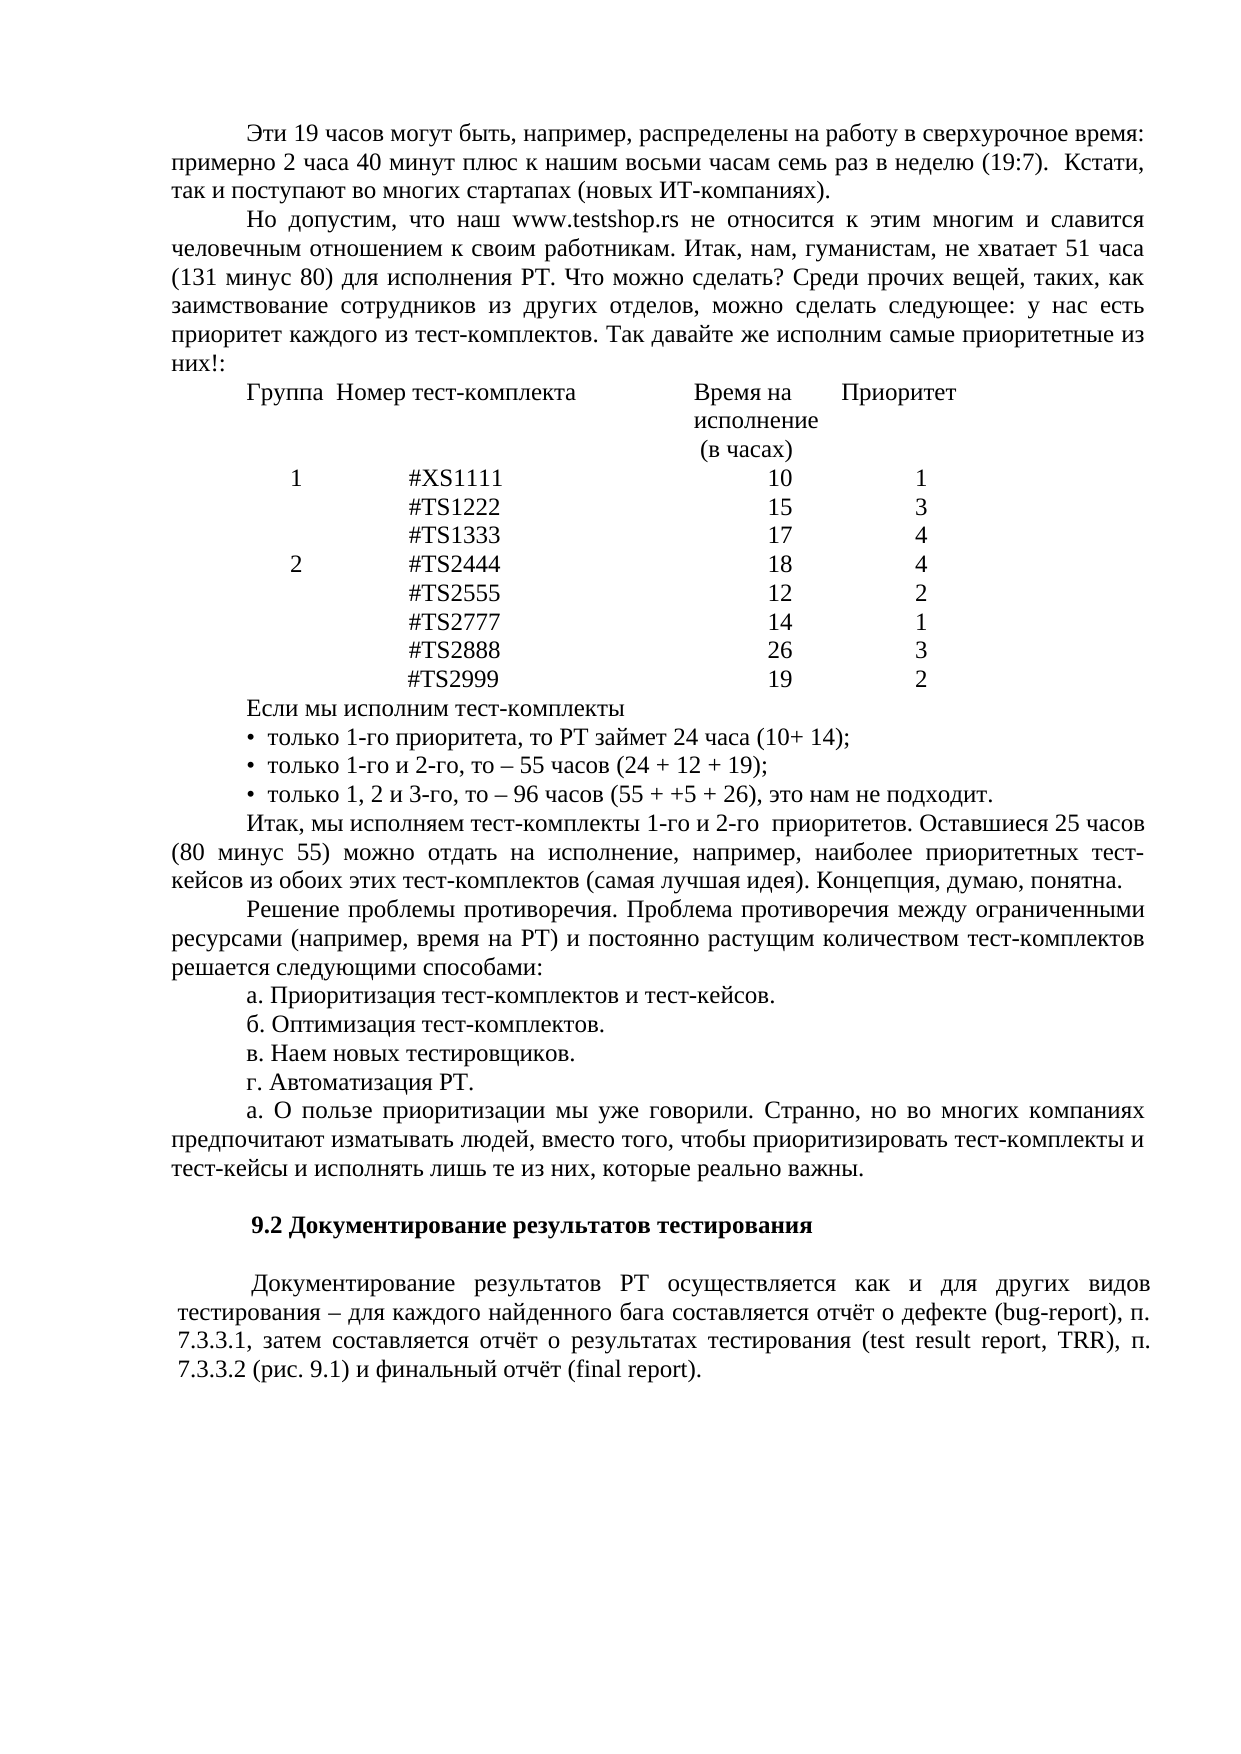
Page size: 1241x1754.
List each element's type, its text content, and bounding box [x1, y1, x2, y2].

text #TS2555 12 2 [177, 578, 1152, 607]
text г. Автоматизация РТ. [177, 1067, 1152, 1096]
text #TS1333 17 4 [177, 521, 1152, 549]
text • только 1-го и 2-го, то – 55 часов (24 + 12 + 19); [177, 751, 1152, 779]
text Если мы исполним тест-комплекты [177, 693, 1152, 722]
text 1 #XS1111 10 1 [177, 463, 1152, 492]
text а. О пользе приоритизации мы уже говорили. Странно, но во многих компаниях предпочитают изматывать людей, вместо того, чтобы приоритизировать тест-комплекты и тест-кейсы и исполнять лишь те из них, которые реально важны. [177, 1096, 1152, 1182]
text в. Наем новых тестировщиков. [177, 1038, 1152, 1067]
text #TS2999 19 2 [177, 664, 1152, 693]
text Итак, мы исполняем тест-комплекты 1-го и 2-го приоритетов. Оставшиеся 25 часов (80 минус 55) можно отдать на исполнение, например, наиболее приоритетных тест-кейсов из обоих этих тест-комплектов (самая лучшая идея). Концепция, думаю, понятна. [177, 808, 1152, 894]
text (в часах) [177, 434, 1152, 463]
text #TS2777 14 1 [177, 607, 1152, 636]
text Решение проблемы противоречия. Проблема противоречия между ограниченными ресурсами (например, время на РТ) и постоянно растущим количеством тест-комплектов решается следующими способами: [177, 894, 1152, 981]
text 9.2 Документирование результатов тестирования [177, 1211, 1152, 1239]
text • только 1-го приоритета, то РТ займет 24 часа (10+ 14); [177, 722, 1152, 751]
text Документирование результатов РТ осуществляется как и для других видов тестирования – для каждого найденного бага составляется отчёт о дефекте (bug-report), п. 7.3.3.1, затем составляется отчёт о результатах тестирования (test result report, TRR), п. 7.3.3.2 (рис. 9.1) и финальный отчёт (final report). [177, 1268, 1152, 1383]
text а. Приоритизация тест-комплектов и тест-кейсов. [177, 981, 1152, 1009]
text 2 #TS2444 18 4 [177, 549, 1152, 578]
text • только 1, 2 и 3-го, то – 96 часов (55 + +5 + 26), это нам не подходит. [177, 779, 1152, 808]
text Но допустим, что наш www.testshop.rs не относится к этим многим и славится человечным отношением к своим работникам. Итак, нам, гуманистам, не хватает 51 часа (131 минус 80) для исполнения РТ. Что можно сделать? Среди прочих вещей, таких, как заимствование сотрудников из других отделов, можно сделать следующее: у нас есть приоритет каждого из тест-комплектов. Так давайте же исполним самые приоритетные из них!: [177, 204, 1152, 377]
text #TS2888 26 3 [177, 636, 1152, 664]
text б. Оптимизация тест-комплектов. [177, 1009, 1152, 1038]
text Группа Номер тест-комплекта Время на Приоритет [177, 377, 1152, 406]
text #TS1222 15 3 [177, 492, 1152, 521]
text исполнение [177, 406, 1152, 434]
text Эти 19 часов могут быть, например, распределены на работу в сверхурочное время: примерно 2 часа 40 минут плюс к нашим восьми часам семь раз в неделю (19:7). Кстати, так и поступают во многих стартапах (новых ИТ-компаниях). [177, 118, 1152, 204]
